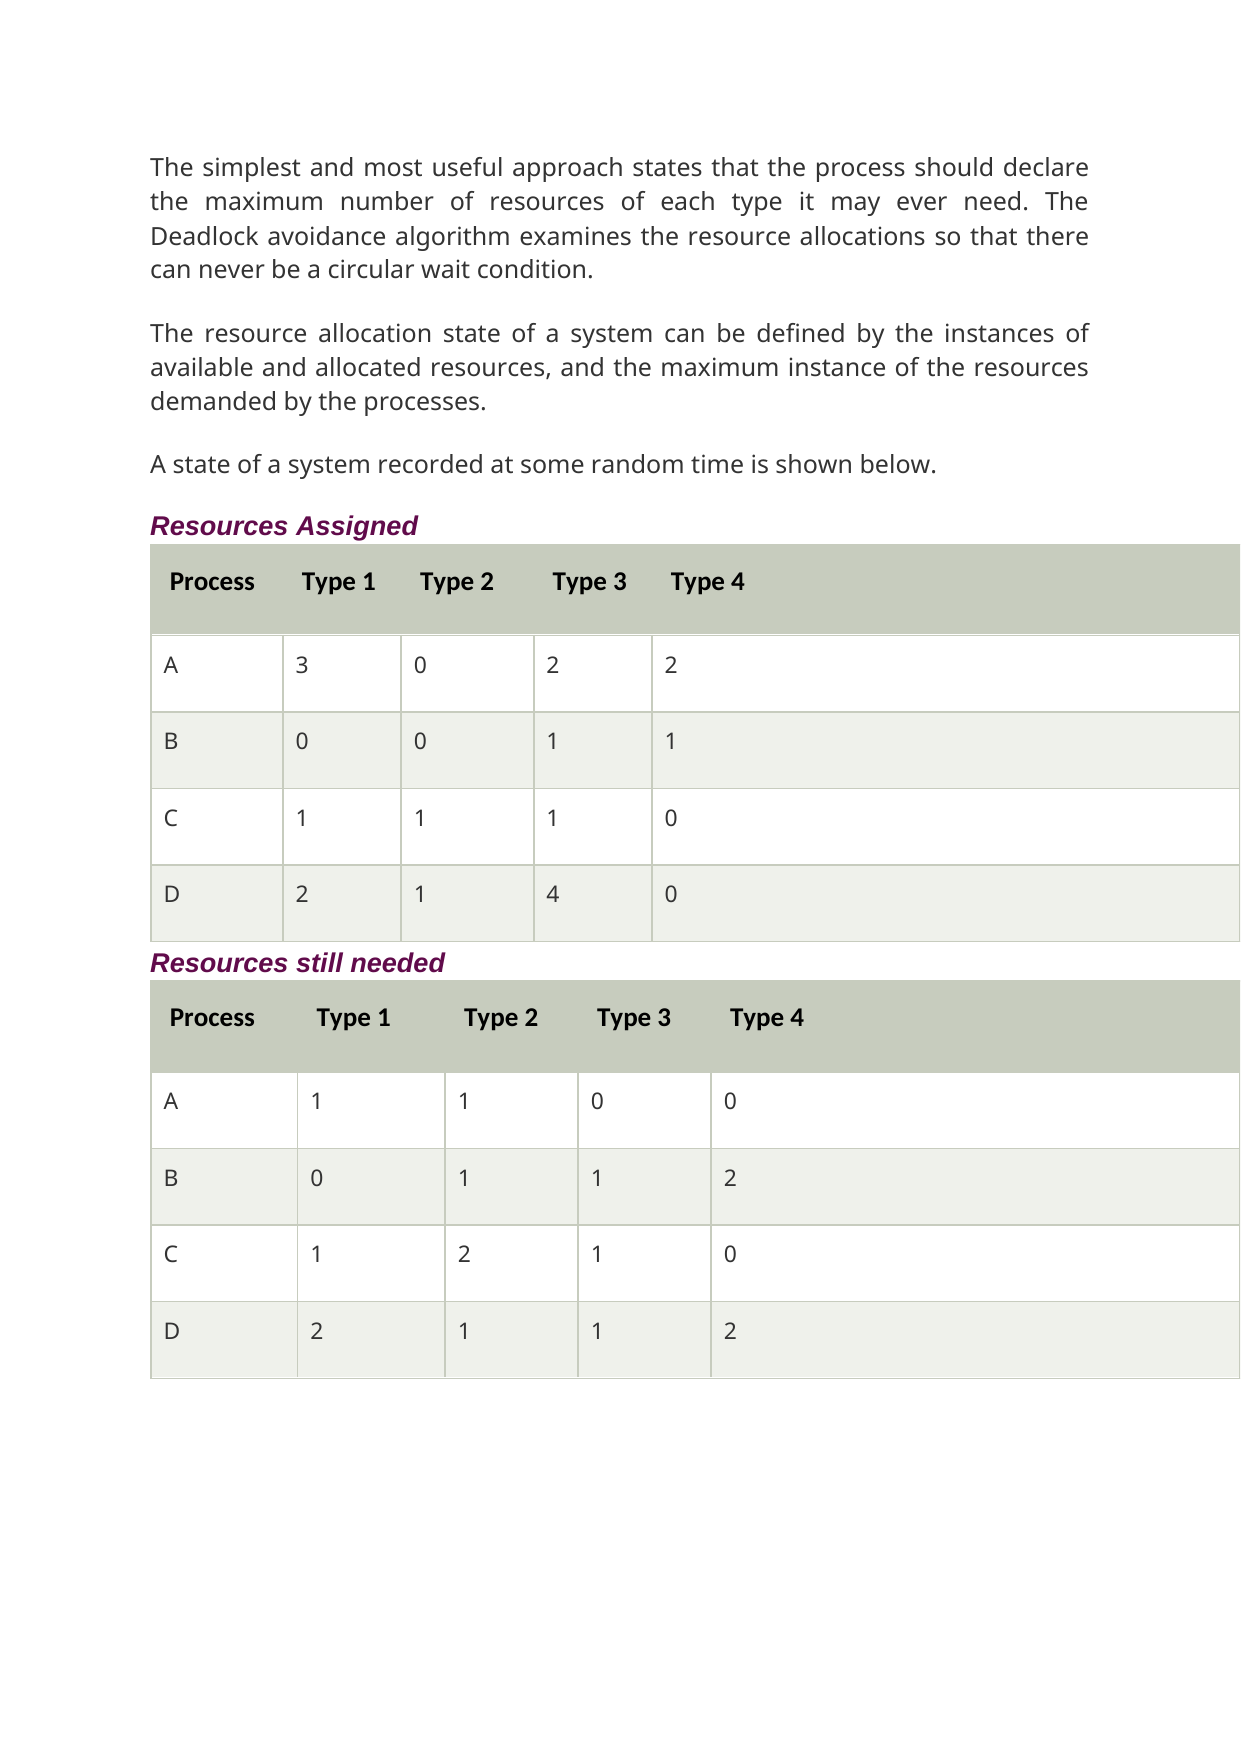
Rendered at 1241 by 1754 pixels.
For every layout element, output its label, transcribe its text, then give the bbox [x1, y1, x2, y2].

table_cell B [152, 713, 282, 788]
table_cell 1 [535, 789, 651, 864]
table_cell C [152, 1226, 297, 1301]
table_cell 1 [298, 1226, 444, 1301]
table_cell 1 [579, 1302, 710, 1377]
text The resource allocation state of a system can be defined by the instances of available and allocated resources, and the maximum instance of the resources demanded by the processes. [150, 315, 1090, 418]
table_header Type 2 [445, 982, 578, 1071]
table_header Process [152, 982, 298, 1071]
table_cell 0 [579, 1073, 710, 1148]
table_cell A [152, 636, 282, 711]
table_header Type 1 [298, 982, 445, 1071]
table_cell 0 [653, 866, 1239, 941]
table_cell 0 [653, 789, 1239, 864]
table_cell 2 [298, 1302, 444, 1377]
table_cell 2 [535, 636, 651, 711]
table_cell 1 [446, 1302, 577, 1377]
table_cell 1 [402, 789, 533, 864]
table_cell 1 [653, 713, 1239, 788]
table_cell A [152, 1073, 297, 1148]
table_cell D [152, 1302, 297, 1377]
subtitle Resources Assigned [150, 510, 1090, 541]
table_cell 0 [712, 1226, 1239, 1301]
table_cell 1 [284, 789, 400, 864]
table_cell 4 [535, 866, 651, 941]
text The simplest and most useful approach states that the process should declare the maximum number of resources of each type it may ever need. The Deadlock avoidance algorithm examines the resource allocations so that there can never be a circular wait condition. [150, 150, 1090, 286]
table_cell C [152, 789, 282, 864]
table_cell 1 [402, 866, 533, 941]
table_cell 0 [712, 1073, 1239, 1148]
table_cell D [152, 866, 282, 941]
table_cell 1 [579, 1226, 710, 1301]
table_header Type 1 [283, 545, 401, 634]
table_cell 2 [712, 1302, 1239, 1377]
table_cell 1 [446, 1149, 577, 1224]
table_cell B [152, 1149, 297, 1224]
table_cell 2 [653, 636, 1239, 711]
table_cell 1 [535, 713, 651, 788]
text A state of a system recorded at some random time is shown below. [150, 447, 1090, 481]
table_header Type 3 [578, 982, 711, 1071]
table_cell 0 [402, 636, 533, 711]
table_header Type 4 [711, 982, 1239, 1071]
table_cell 3 [284, 636, 400, 711]
table_cell 2 [712, 1149, 1239, 1224]
subtitle Resources still needed [150, 947, 1090, 978]
table_header Type 4 [652, 545, 1239, 634]
table_cell 2 [446, 1226, 577, 1301]
table_cell 1 [446, 1073, 577, 1148]
table_cell 1 [298, 1073, 444, 1148]
table_cell 2 [284, 866, 400, 941]
table_cell 0 [402, 713, 533, 788]
table_header Type 2 [401, 545, 534, 634]
table_header Type 3 [534, 545, 652, 634]
table_cell 0 [284, 713, 400, 788]
table_cell 0 [298, 1149, 444, 1224]
table_cell 1 [579, 1149, 710, 1224]
table_header Process [152, 545, 283, 634]
